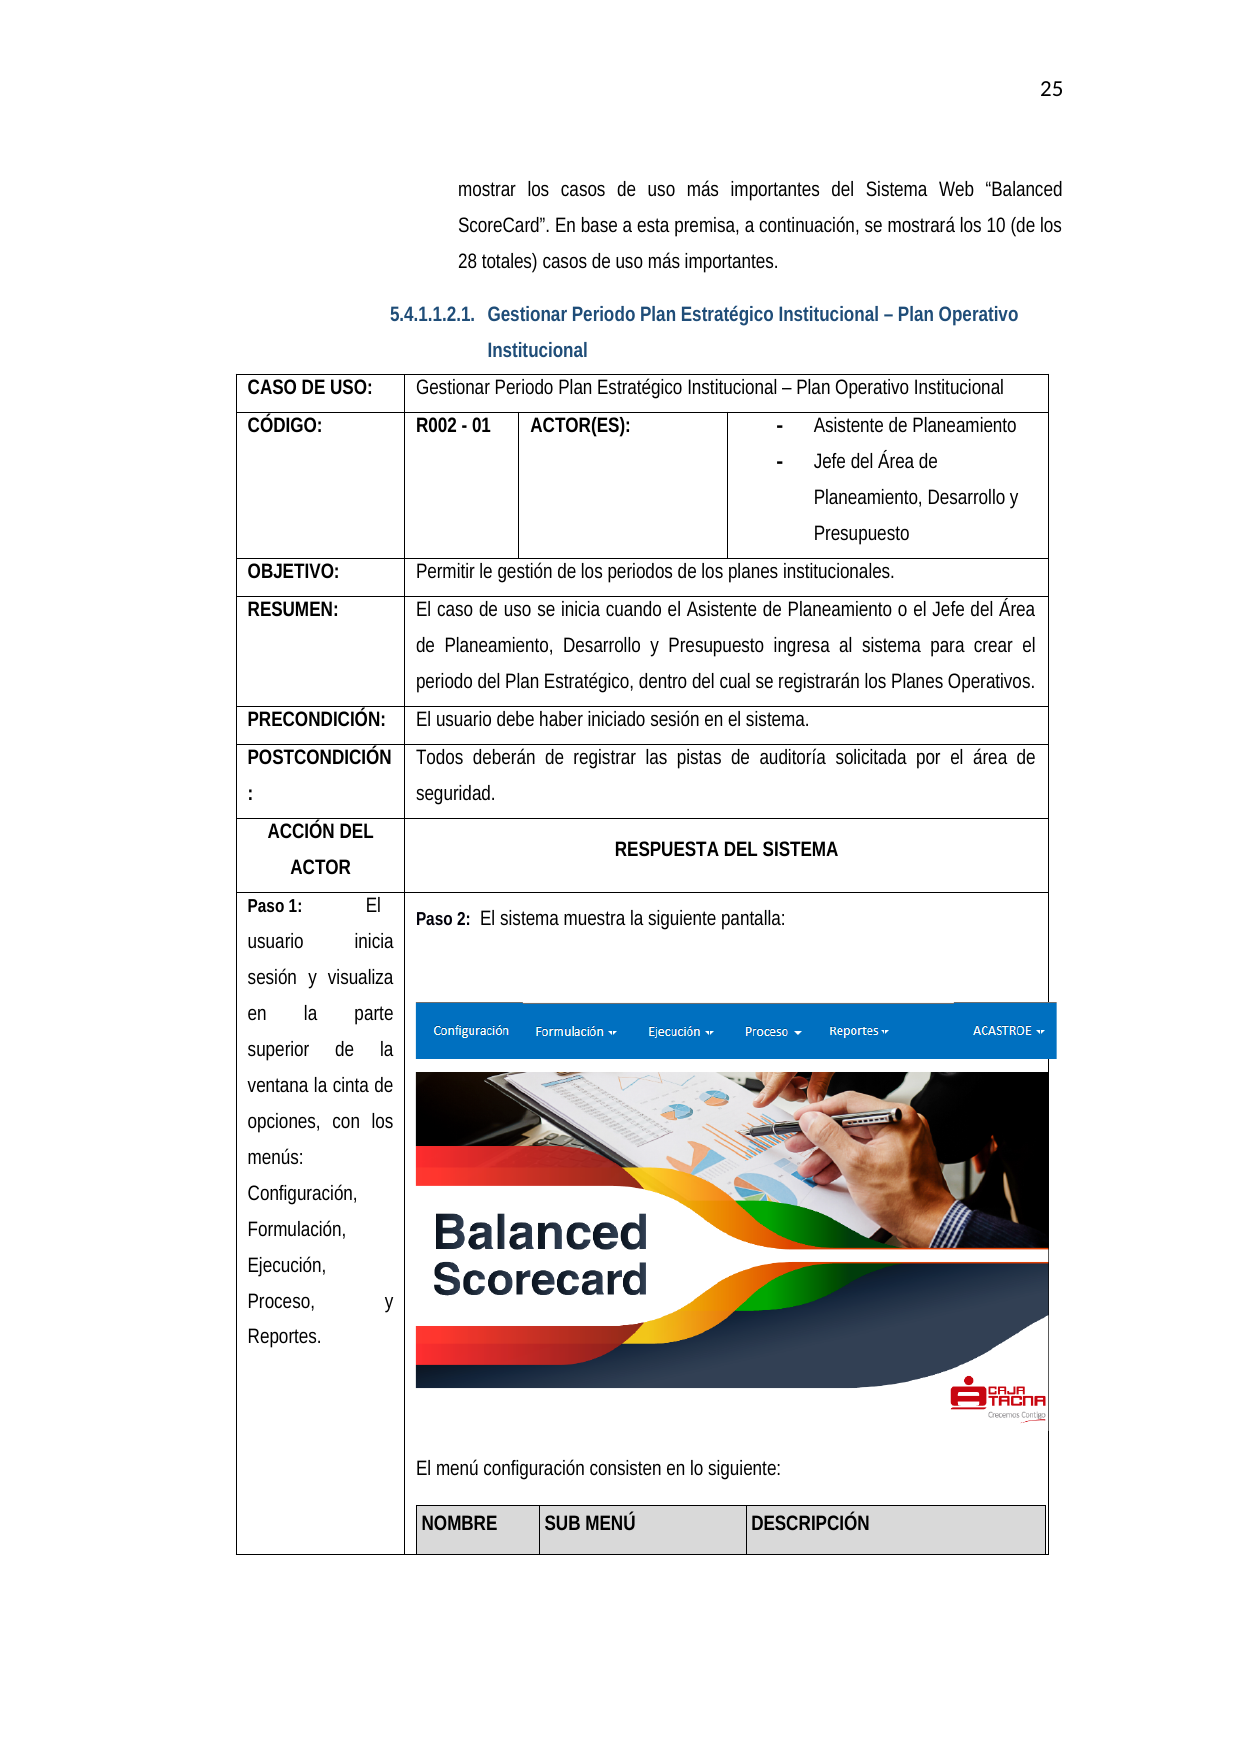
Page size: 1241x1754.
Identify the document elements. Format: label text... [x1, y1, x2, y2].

table_cell El caso de uso se inicia cuando el Asistente de Planeamiento o el Jefe del Área de Planeamiento, Desarrollo y Presupuesto ingresa al sistema para crear el periodo del Plan Estratégico, dentro del cual se registrarán los Planes Operativos. [405, 597, 1048, 706]
table_cell Asistente de Planeamiento Jefe del Área de Planeamiento, Desarrollo y Presupuesto [728, 413, 1048, 558]
table_cell OBJETIVO: [237, 559, 404, 596]
table_cell R002 - 01 [405, 413, 518, 558]
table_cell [405, 893, 1048, 1554]
table_cell Todos deberán de registrar las pistas de auditoría solicitada por el área de seguridad. [405, 745, 1048, 818]
table_cell RESPUESTA DEL SISTEMA [405, 819, 1048, 892]
table_cell POSTCONDICIÓN: [237, 745, 404, 818]
picture [415, 1072, 1049, 1431]
table_cell ACCIÓN DEL ACTOR [237, 819, 404, 892]
table_cell Permitir le gestión de los periodos de los planes institucionales. [405, 559, 1048, 596]
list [458, 177, 1063, 273]
list Gestionar Periodo Plan Estratégico Institucional – Plan Operativo Institucional [390, 302, 1063, 362]
table_cell CÓDIGO: [237, 413, 404, 558]
table_cell ACTOR(ES): [519, 413, 727, 558]
picture [415, 1002, 1057, 1059]
table_cell RESUMEN: [237, 597, 404, 706]
table_header CASO DE USO: [237, 375, 404, 412]
table_cell El usuario debe haber iniciado sesión en el sistema. [405, 707, 1048, 744]
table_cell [237, 893, 404, 1554]
table_header Gestionar Periodo Plan Estratégico Institucional – Plan Operativo Institucional [405, 375, 1048, 412]
table_cell PRECONDICIÓN: [237, 707, 404, 744]
